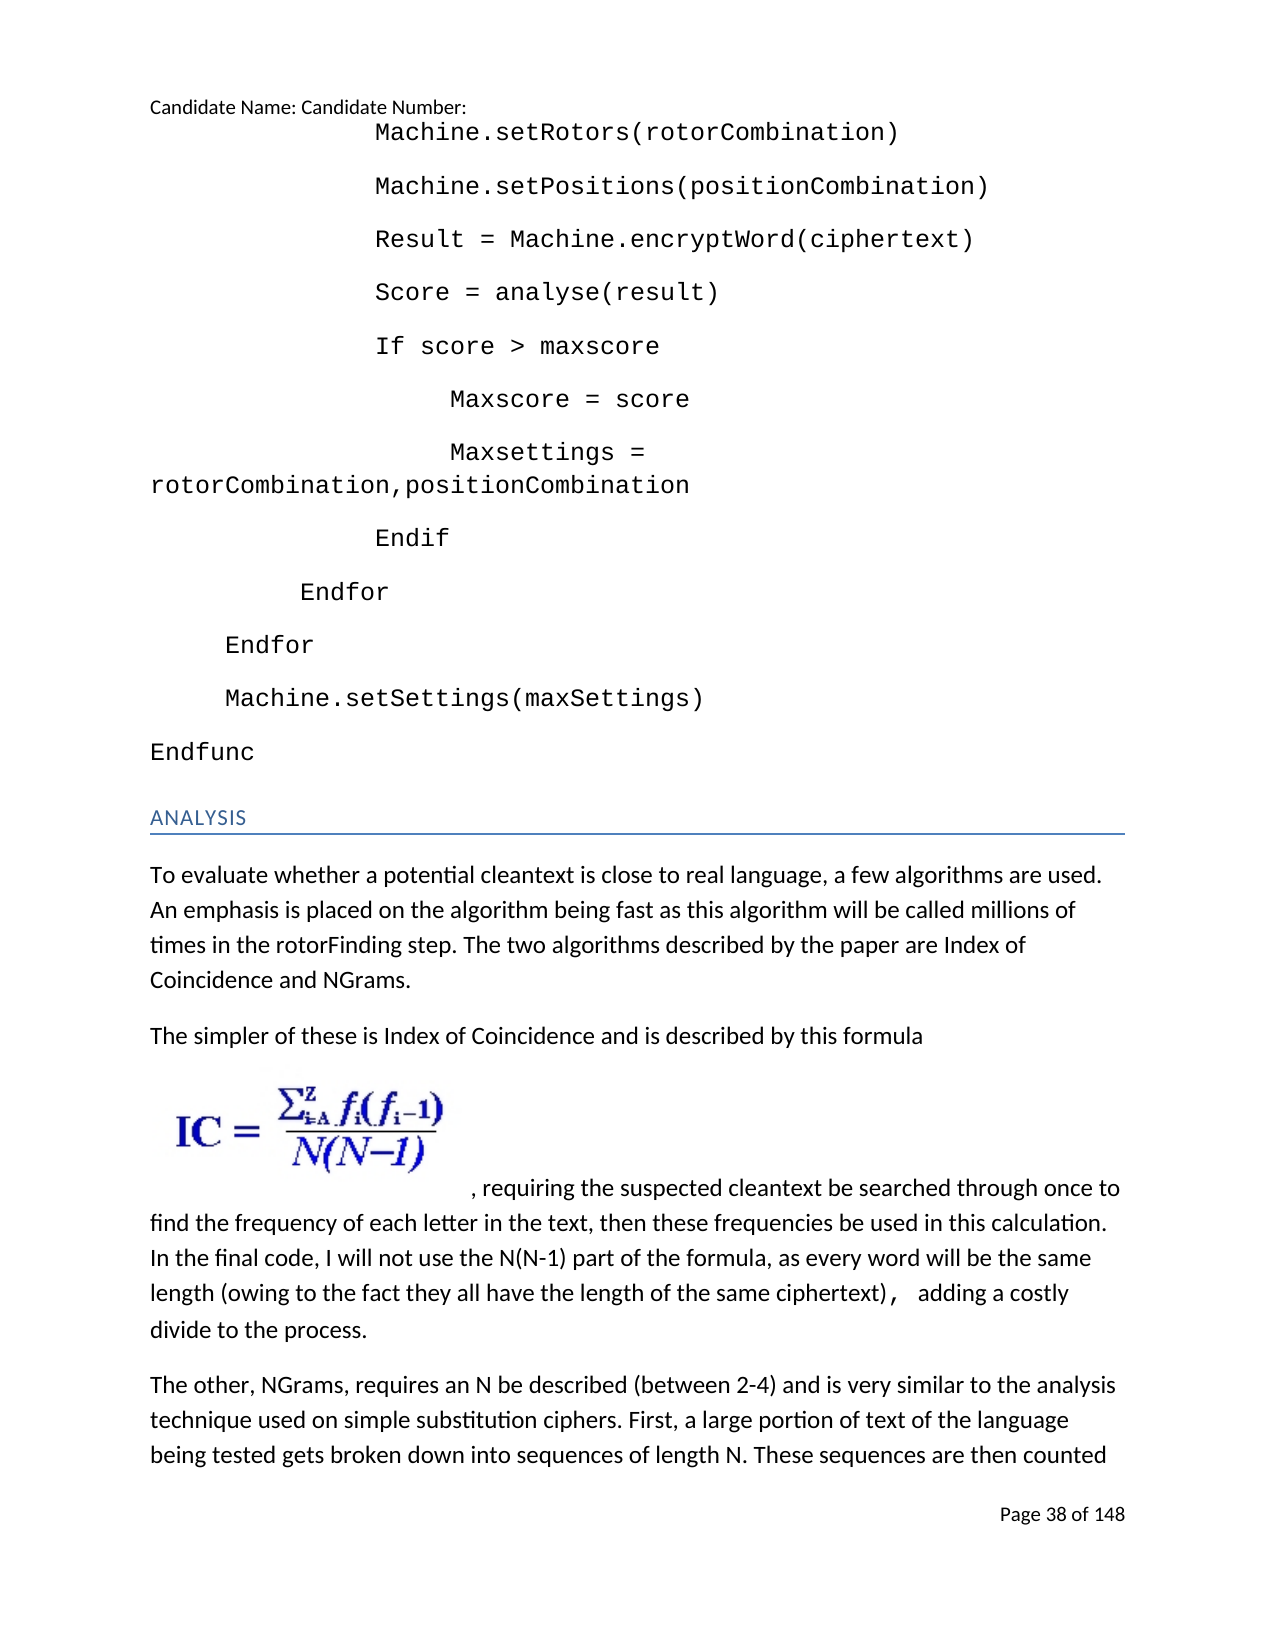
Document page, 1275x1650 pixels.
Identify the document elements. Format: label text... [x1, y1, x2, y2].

text Score = analyse(result) [150, 280, 1125, 308]
text Machine.setSettings(maxSettings) [150, 686, 1125, 714]
picture [150, 1054, 471, 1197]
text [150, 1370, 1125, 1470]
text Endfor [150, 632, 1125, 661]
text Endfunc [150, 739, 1125, 767]
text The simpler of these is Index of Coincidence and is described by this formula , requiring the suspected cleantext be searched through once to find the frequency of each letter in the text, then these frequencies be used in this calculation. In the final code, I will not use the N(N-1) part of the formula, as every word will be the same length (owing to the fact they all have the length of the same ciphertext), adding a costly divide to the process. [150, 1020, 1125, 1344]
text Machine.setRotors(rotorCombination) [150, 120, 1125, 148]
text To evaluate whether a potential cleantext is close to real language, a few algorithms are used. An emphasis is placed on the algorithm being fast as this algorithm will be called millions of times in the rotorFinding step. The two algorithms described by the paper are Index of Coincidence and NGrams. [150, 859, 1125, 995]
text Maxscore = score [150, 387, 1125, 415]
subtitle Analysis [150, 803, 1125, 833]
text Endfor [150, 579, 1125, 607]
text Result = Machine.encryptWord(ciphertext) [150, 227, 1125, 255]
text Endif [150, 526, 1125, 554]
text Maxsettings = rotorCombination,positionCombination [150, 440, 1125, 501]
text Machine.setPositions(positionCombination) [150, 173, 1125, 202]
text If score > maxscore [150, 333, 1125, 362]
